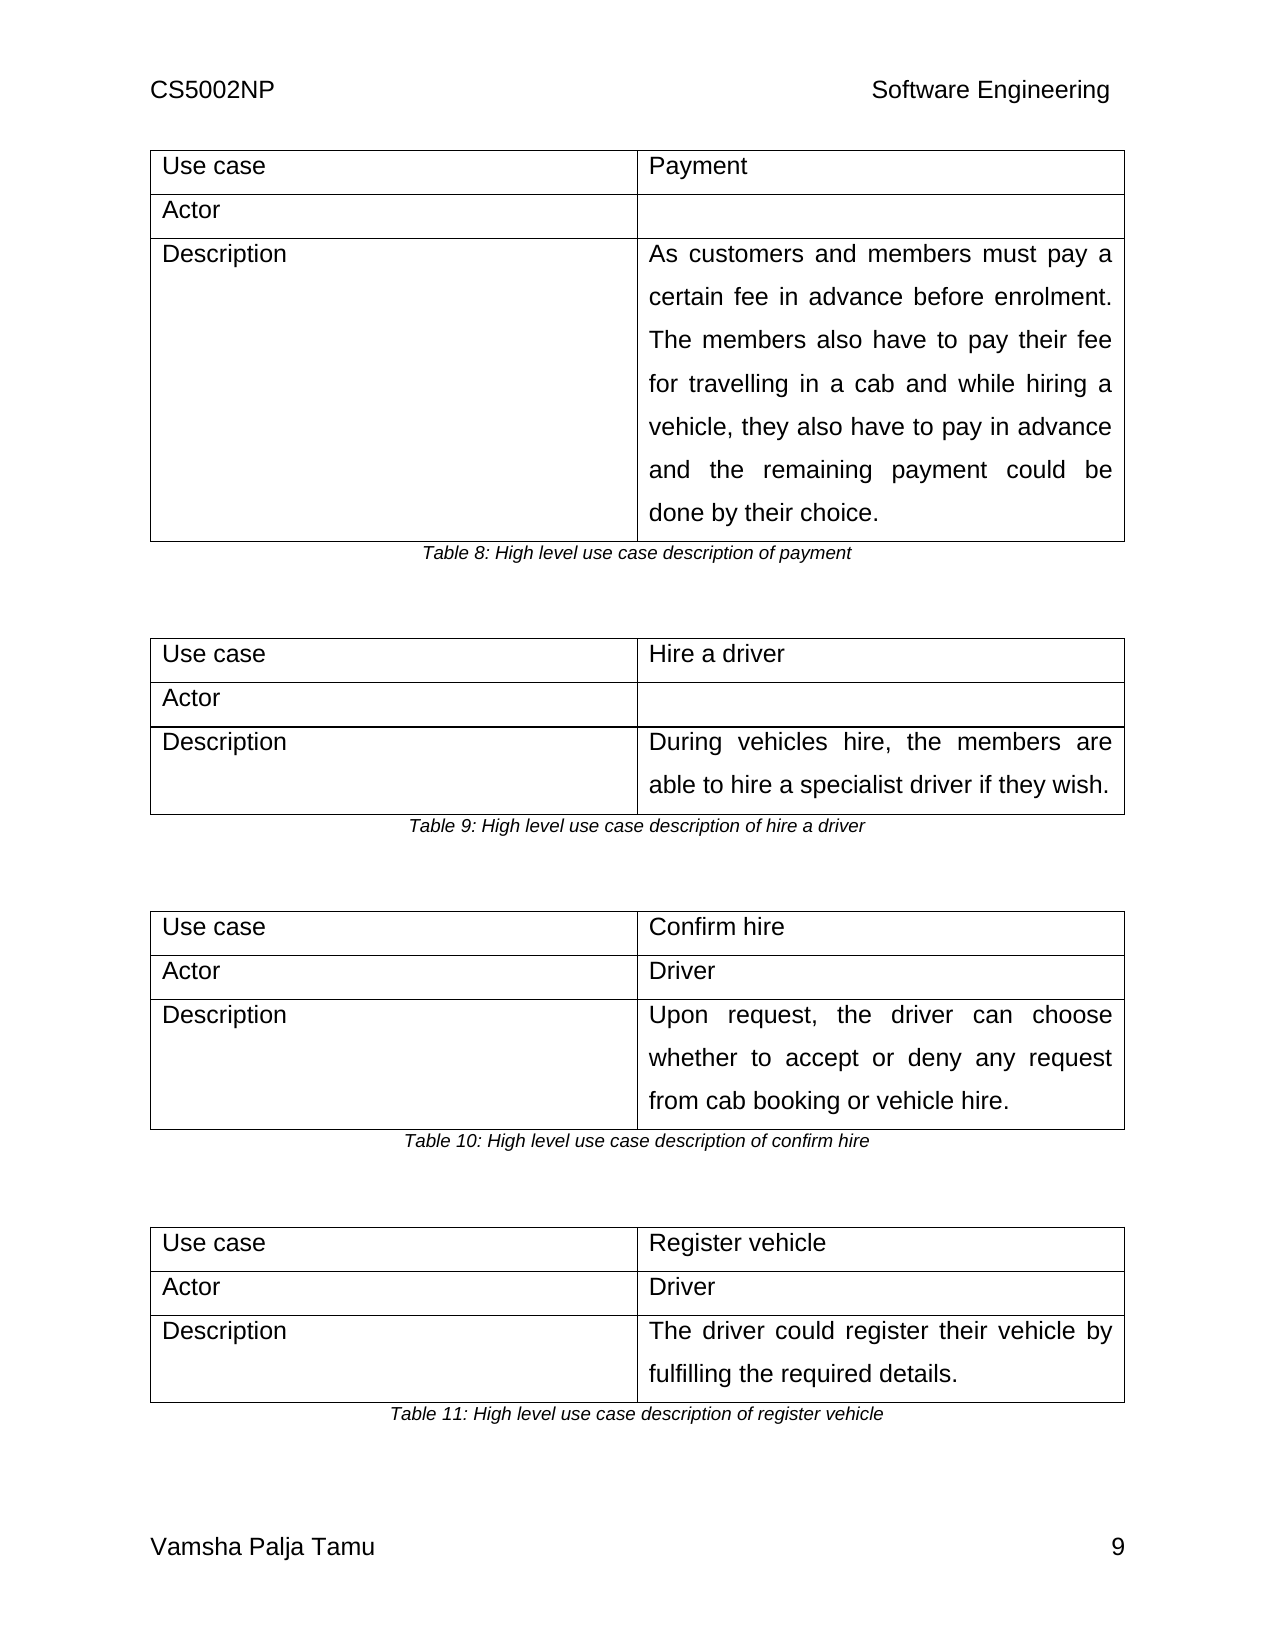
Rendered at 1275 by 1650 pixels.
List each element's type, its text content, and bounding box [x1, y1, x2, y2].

table_cell Driver [638, 956, 1124, 999]
table_header Use case [151, 1228, 637, 1271]
table_header Use case [151, 912, 637, 955]
table_cell [638, 683, 1124, 726]
table_cell Actor [151, 683, 637, 726]
text Table 10: High level use case description of confirm hire [150, 1130, 1125, 1152]
table_header Hire a driver [638, 639, 1124, 682]
table_cell Actor [151, 956, 637, 999]
table_cell During vehicles hire, the members are able to hire a specialist driver if they wish. [638, 728, 1124, 813]
table_cell Driver [638, 1272, 1124, 1315]
table_cell Description [151, 728, 637, 813]
table_header Use case [151, 151, 637, 194]
table_cell Actor [151, 195, 637, 238]
table_cell As customers and members must pay a certain fee in advance before enrolment. The members also have to pay their fee for travelling in a cab and while hiring a vehicle, they also have to pay in advance and the remaining payment could be done by their choice. [638, 239, 1124, 541]
text Table 11: High level use case description of register vehicle [150, 1403, 1125, 1424]
table_header Register vehicle [638, 1228, 1124, 1271]
table_cell Upon request, the driver can choose whether to accept or deny any request from cab booking or vehicle hire. [638, 1000, 1124, 1129]
table_cell Actor [151, 1272, 637, 1315]
table_header Use case [151, 639, 637, 682]
table_cell [638, 195, 1124, 238]
table_header Confirm hire [638, 912, 1124, 955]
table_cell Description [151, 239, 637, 541]
table_cell The driver could register their vehicle by fulfilling the required details. [638, 1316, 1124, 1402]
text Table 9: High level use case description of hire a driver [150, 815, 1125, 836]
table_cell Description [151, 1000, 637, 1129]
table_cell Description [151, 1316, 637, 1402]
text Table 8: High level use case description of payment [150, 542, 1125, 563]
table_header Payment [638, 151, 1124, 194]
